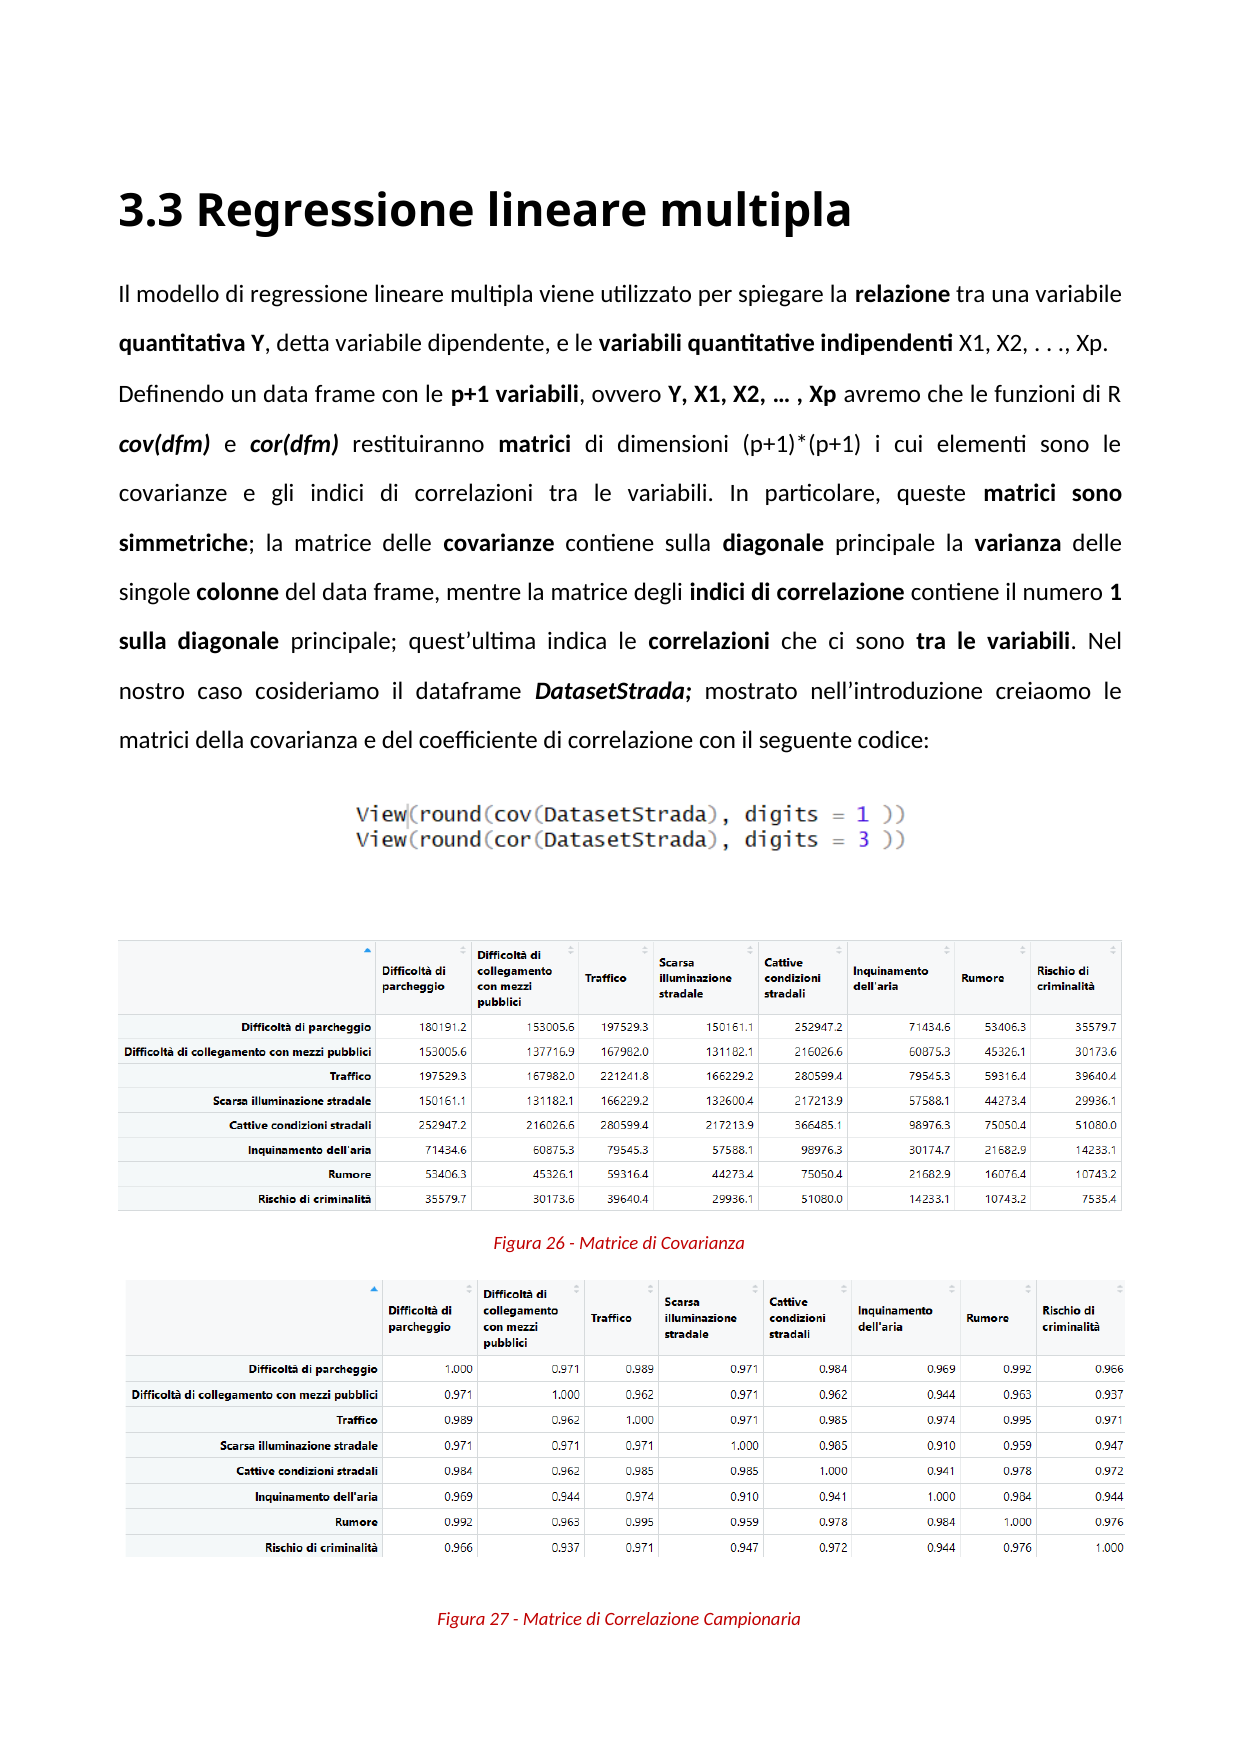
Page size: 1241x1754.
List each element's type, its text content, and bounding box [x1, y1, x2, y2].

subtitle 3.3 Regressione lineare multipla [118, 177, 1122, 239]
picture [354, 795, 916, 864]
picture [124, 1280, 1123, 1556]
text Figura 26 - Matrice di Covarianza [118, 1232, 1122, 1254]
picture [118, 940, 1123, 1214]
text Il modello di regressione lineare multipla viene utilizzato per spiegare la relazione tra una variabile quantitativa Y, detta variabile dipendente, e le variabili quantitative indipendenti X1, X2, . . ., Xp. [118, 278, 1122, 358]
text Definendo un data frame con le p+1 variabili, ovvero Y, X1, X2, … , Xp avremo che le funzioni di R cov(dfm) e cor(dfm) restituiranno matrici di dimensioni (p+1)*(p+1) i cui elementi sono le covarianze e gli indici di correlazioni tra le variabili. In particolare, queste matrici sono simmetriche; la matrice delle covarianze contiene sulla diagonale principale la varianza delle singole colonne del data frame, mentre la matrice degli indici di correlazione contiene il numero 1 sulla diagonale principale; quest’ultima indica le correlazioni che ci sono tra le variabili. Nel nostro caso cosideriamo il dataframe DatasetStrada; mostrato nell’introduzione creiaomo le matrici della covarianza e del coefficiente di correlazione con il seguente codice: [118, 378, 1122, 755]
